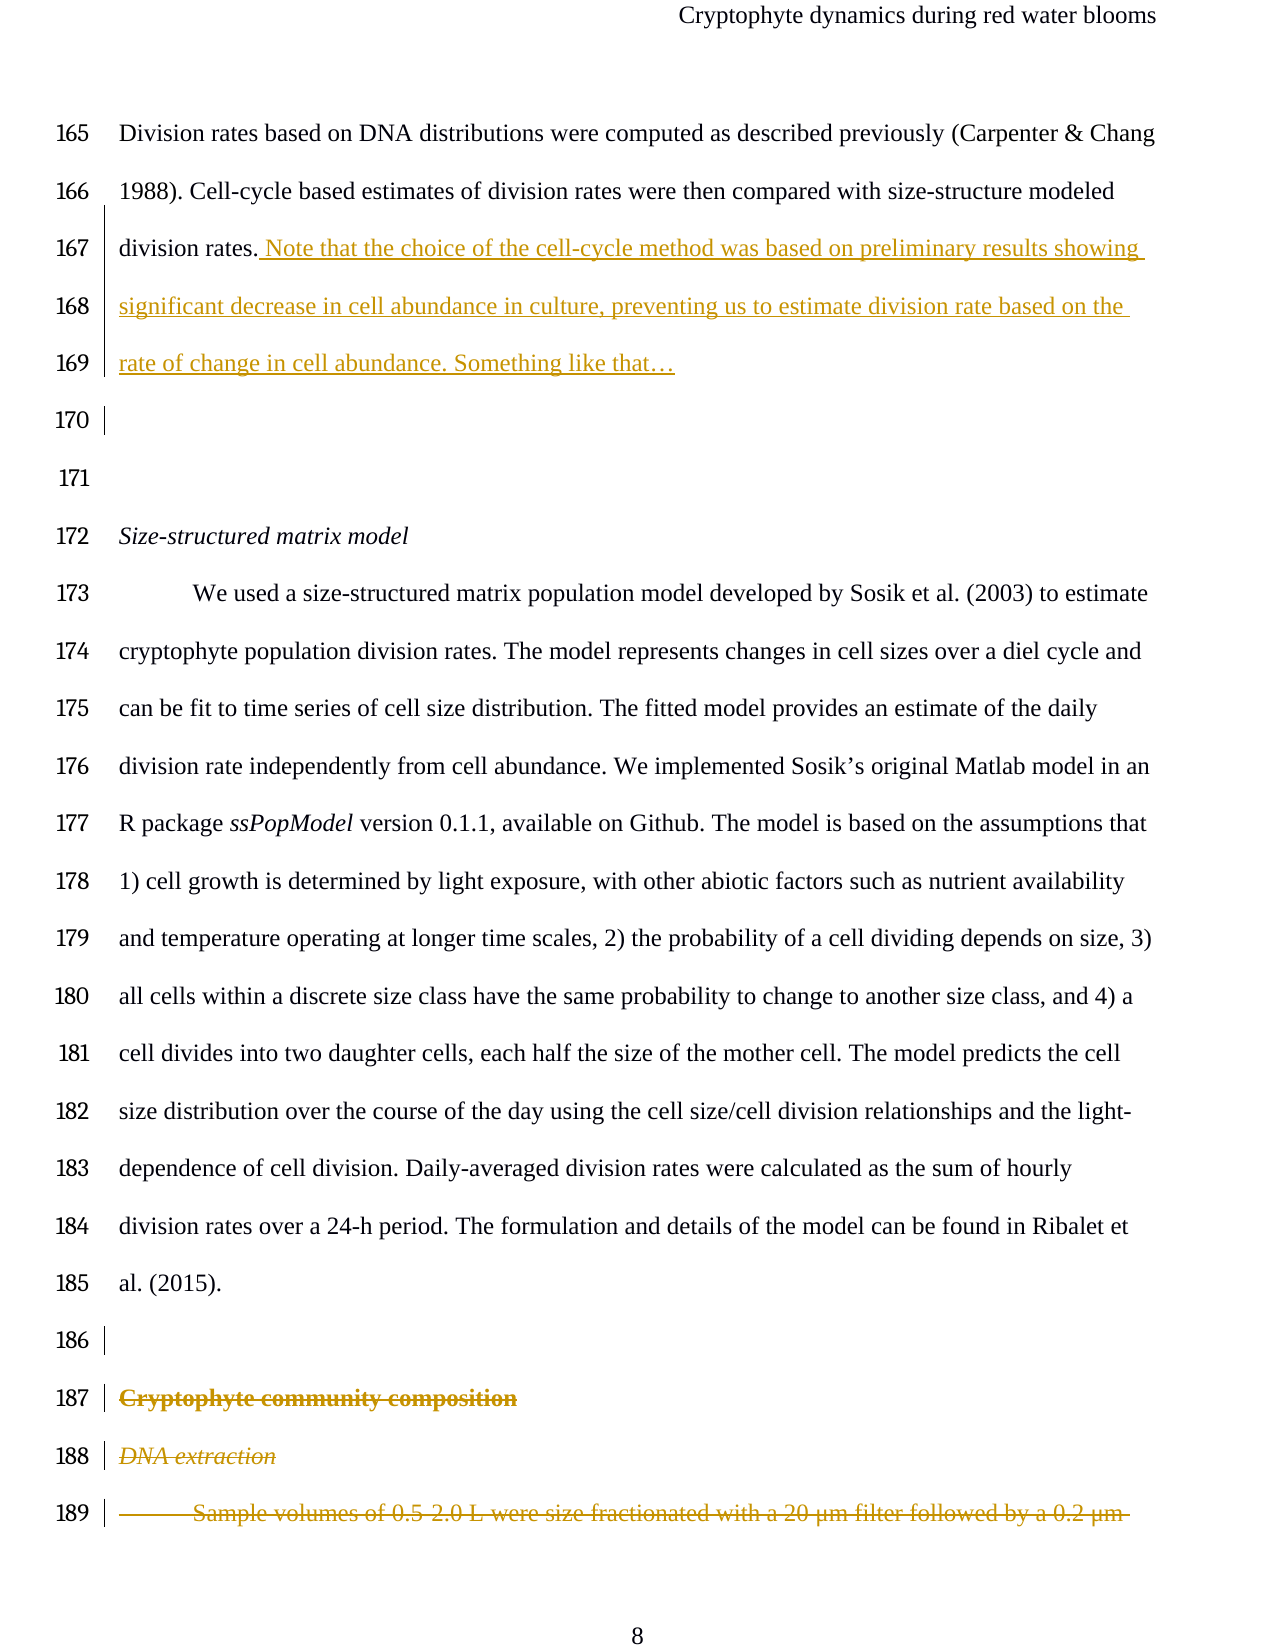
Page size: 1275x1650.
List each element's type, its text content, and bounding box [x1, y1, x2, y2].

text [118, 118, 1156, 377]
text Size-structured matrix model [118, 521, 1156, 550]
text We used a size-structured matrix population model developed by Sosik et al. (2003) to estimate cryptophyte population division rates. The model represents changes in cell sizes over a diel cycle and can be fit to time series of cell size distribution. The fitted model provides an estimate of the daily division rate independently from cell abundance. We implemented Sosik’s original Matlab model in an R package ssPopModel version 0.1.1, available on Github. The model is based on the assumptions that 1) cell growth is determined by light exposure, with other abiotic factors such as nutrient availability and temperature operating at longer time scales, 2) the probability of a cell dividing depends on size, 3) all cells within a discrete size class have the same probability to change to another size class, and 4) a cell divides into two daughter cells, each half the size of the mother cell. The model predicts the cell size distribution over the course of the day using the cell size/cell division relationships and the light-dependence of cell division. Daily-averaged division rates were calculated as the sum of hourly division rates over a 24-h period. The formulation and details of the model can be found in Ribalet et al. (2015). [118, 578, 1156, 1297]
